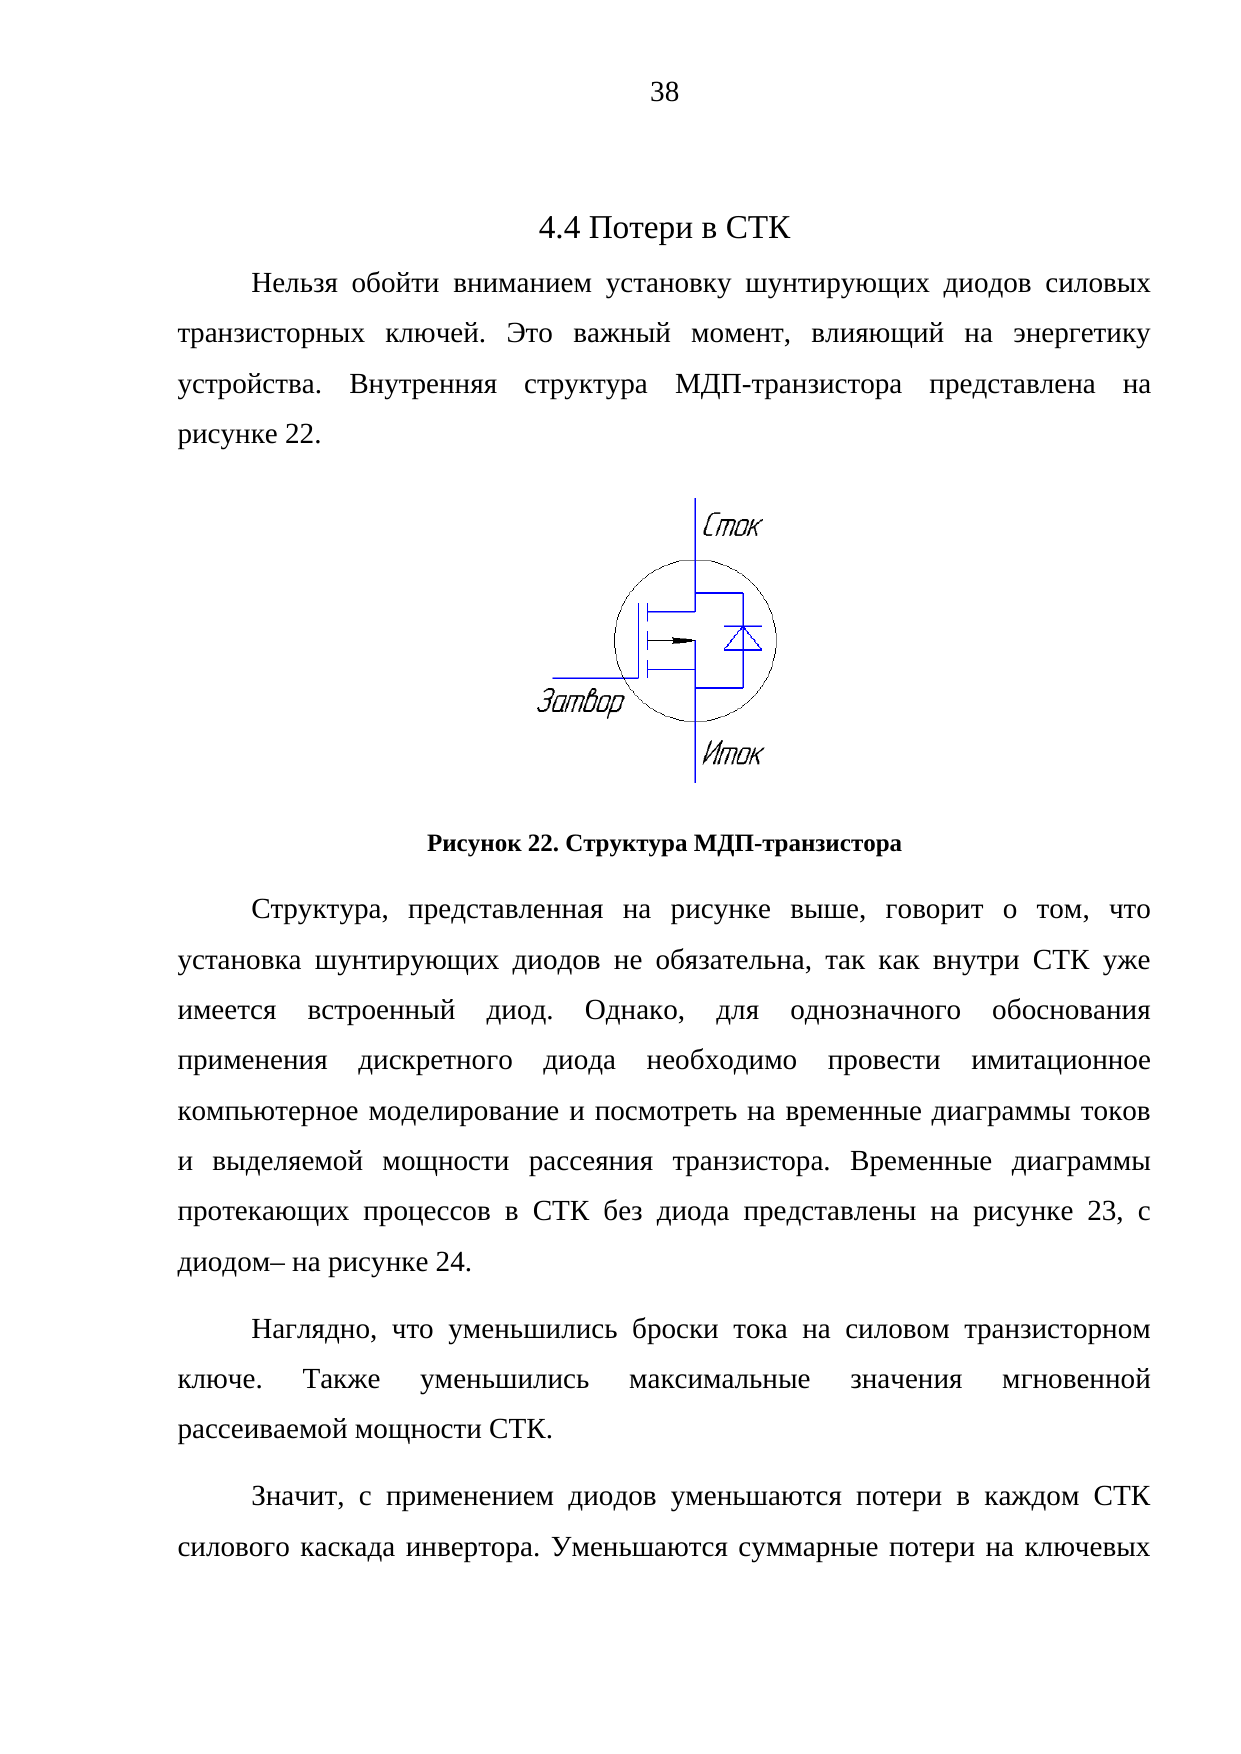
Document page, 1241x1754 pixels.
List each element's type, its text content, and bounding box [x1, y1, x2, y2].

subtitle 4.4 Потери в СТК [177, 208, 1152, 246]
text Наглядно, что уменьшились броски тока на силовом транзисторном ключе. Также уменьшились максимальные значения мгновенной рассеиваемой мощности СТК. [177, 1311, 1152, 1445]
text Структура, представленная на рисунке выше, говорит о том, что установка шунтирующих диодов не обязательна, так как внутри СТК уже имеется встроенный диод. Однако, для однозначного обоснования применения дискретного диода необходимо провести имитационное компьютерное моделирование и посмотреть на временные диаграммы токов и выделяемой мощности рассеяния транзистора. Временные диаграммы протекающих процессов в СТК без диода представлены на рисунке 23, с диодом– на рисунке 24. [177, 892, 1152, 1277]
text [177, 1478, 1152, 1562]
picture [522, 483, 807, 795]
text Нельзя обойти вниманием установку шунтирующих диодов силовых транзисторных ключей. Это важный момент, влияющий на энергетику устройства. Внутренняя структура МДП-транзистора представлена на рисунке 22. [177, 265, 1152, 450]
